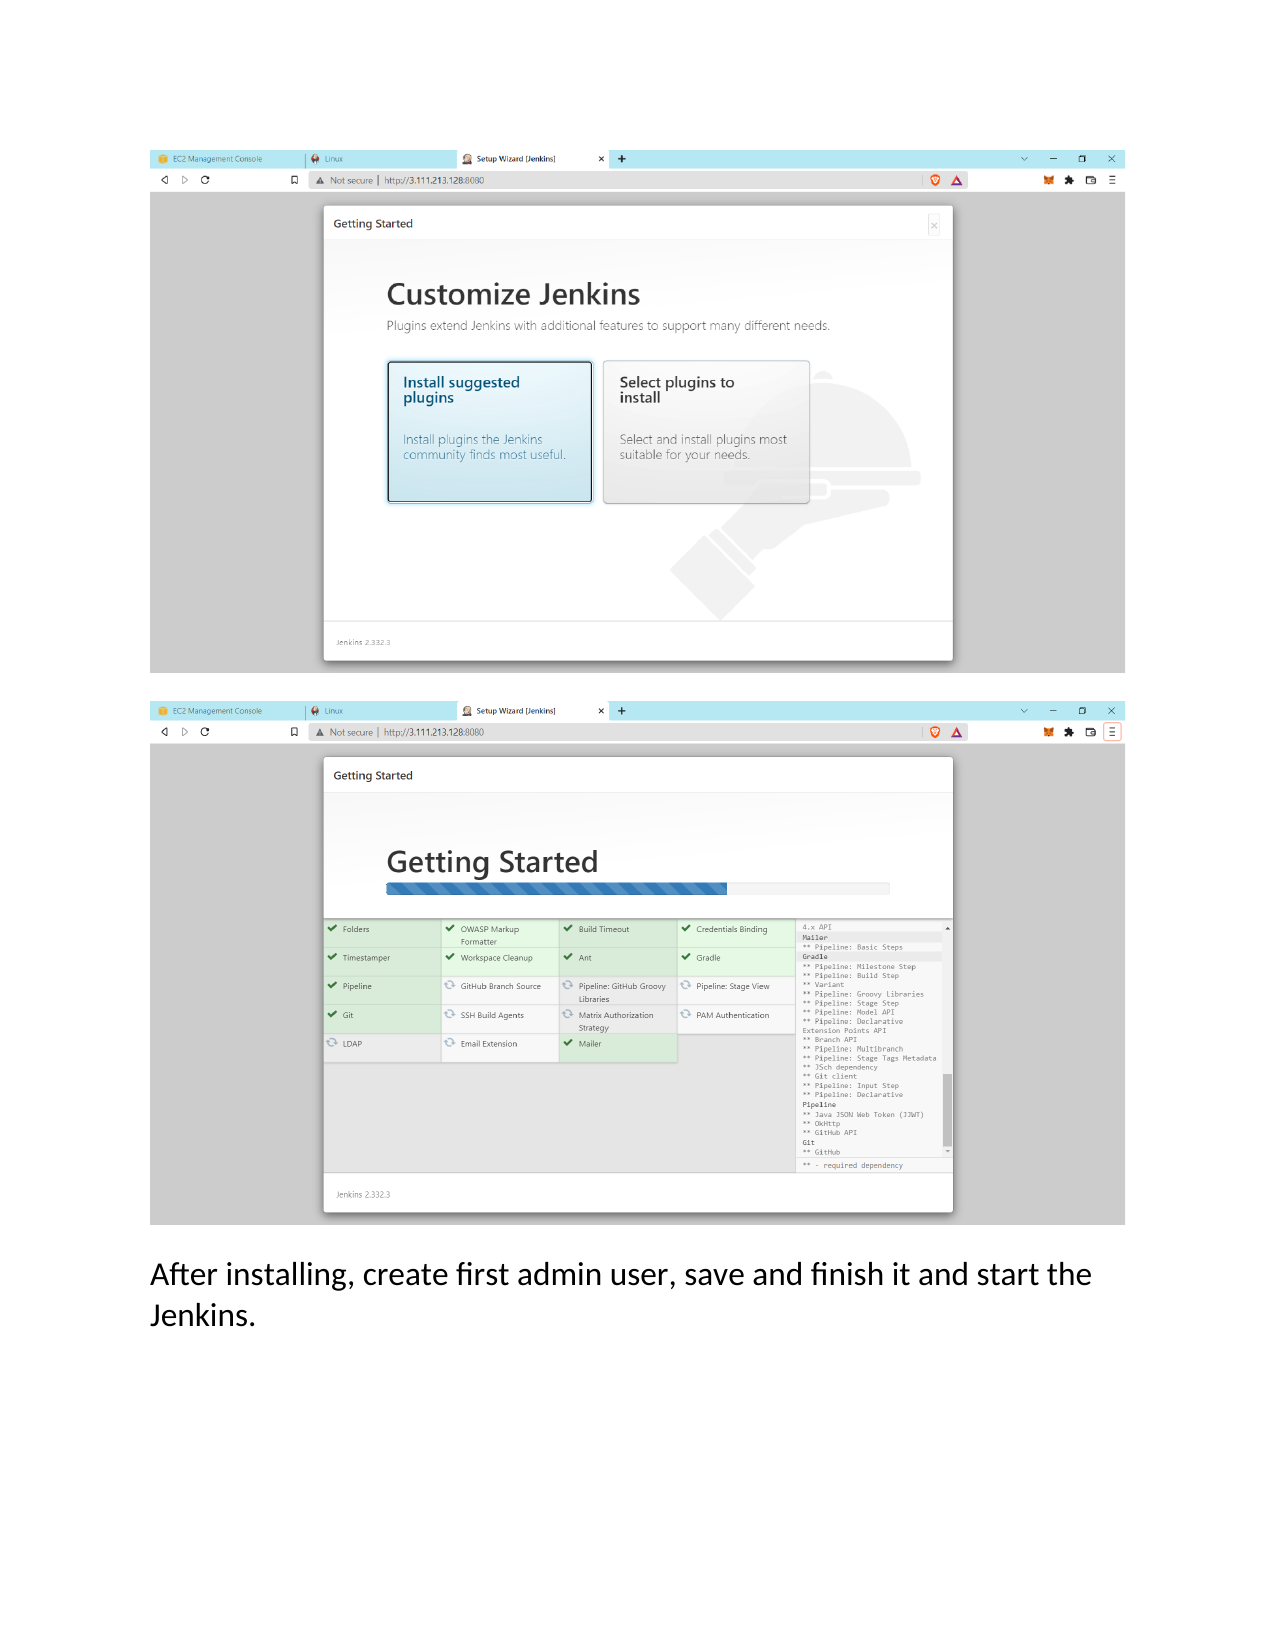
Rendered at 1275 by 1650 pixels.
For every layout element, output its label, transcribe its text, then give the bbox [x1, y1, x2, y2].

picture [150, 701, 1125, 1225]
text After installing, create first admin user, save and finish it and start the Jenkins. [257, 1253, 1125, 1335]
picture [150, 150, 1125, 673]
